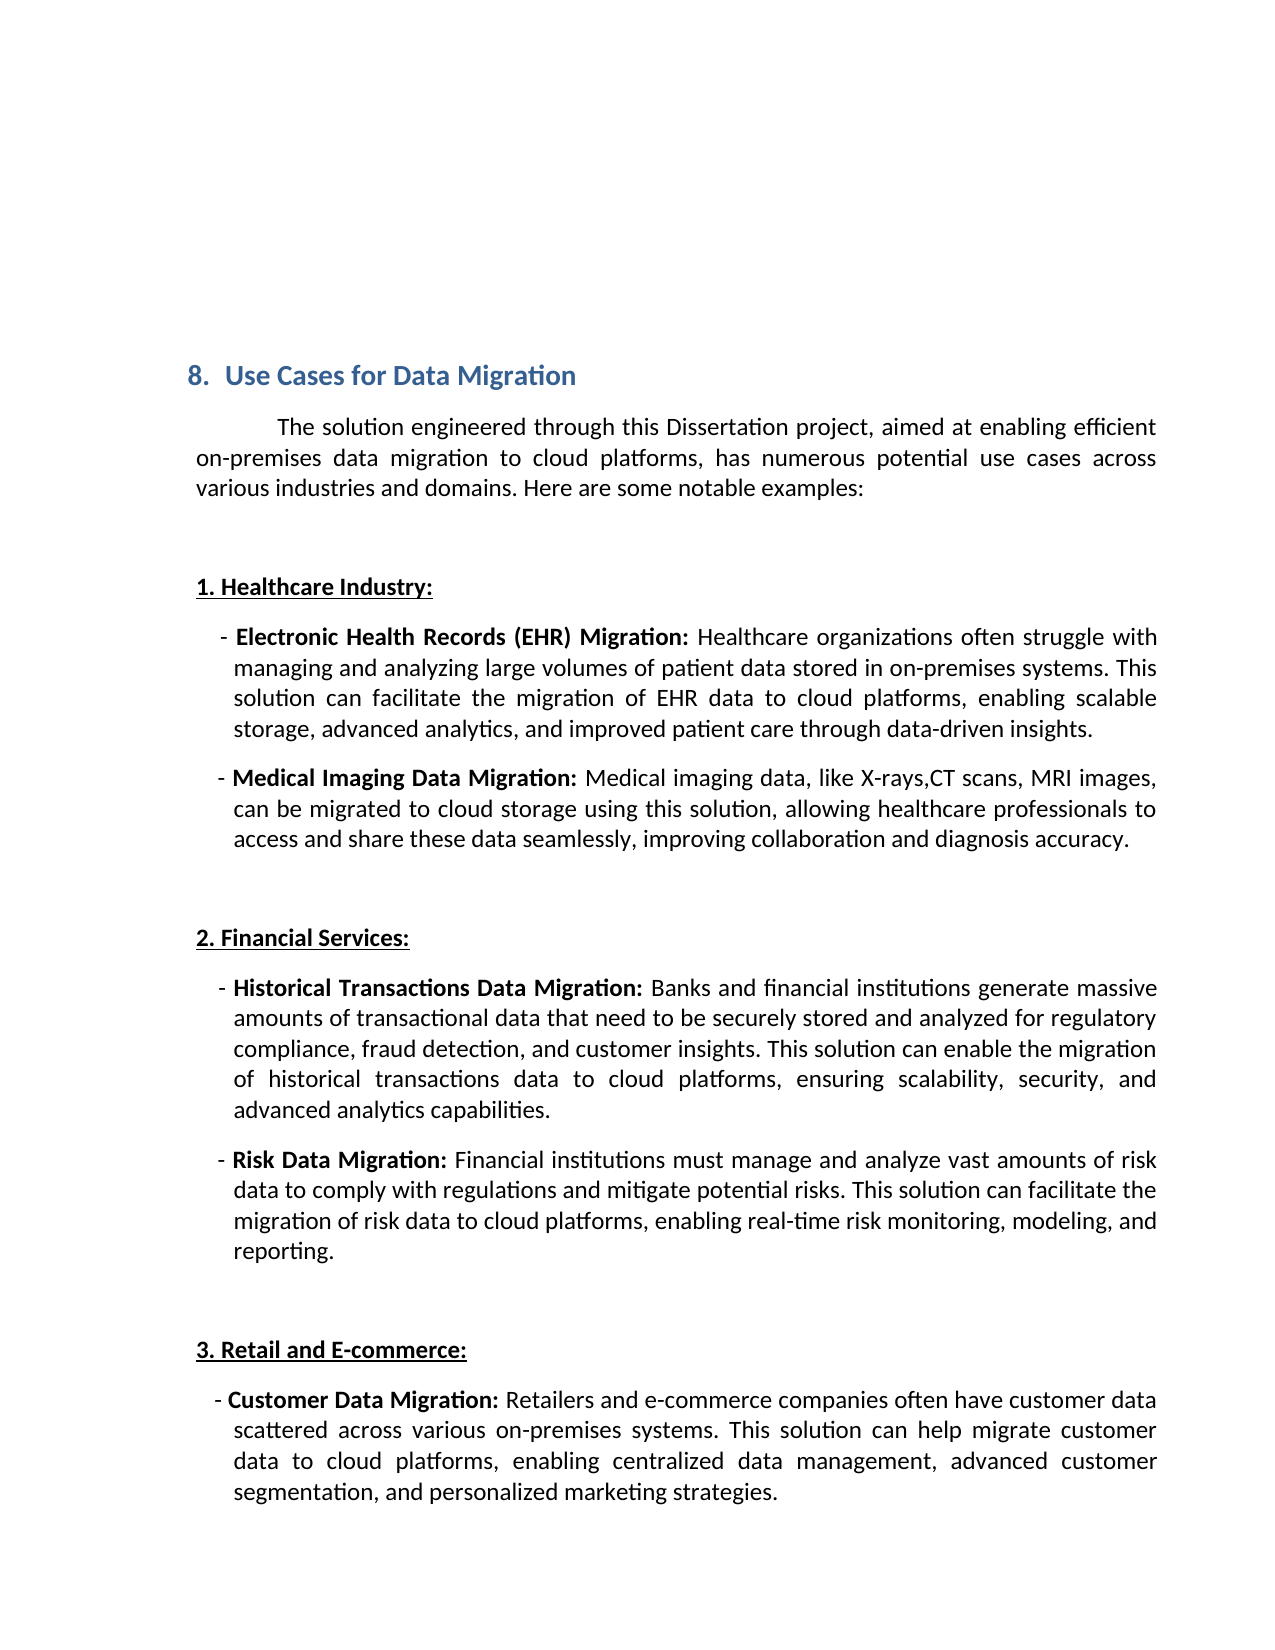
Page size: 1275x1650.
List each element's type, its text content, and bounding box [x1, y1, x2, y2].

subtitle 2. Financial Services: [196, 922, 1158, 953]
subtitle - Historical Transactions Data Migration: Banks and financial institutions generate massive amounts of transactional data that need to be securely stored and analyzed for regulatory compliance, fraud detection, and customer insights. This solution can enable the migration of historical transactions data to cloud platforms, ensuring scalability, security, and advanced analytics capabilities. [196, 972, 1158, 1125]
subtitle - Risk Data Migration: Financial institutions must manage and analyze vast amounts of risk data to comply with regulations and mitigate potential risks. This solution can facilitate the migration of risk data to cloud platforms, enabling real-time risk monitoring, modeling, and reporting. [196, 1144, 1158, 1266]
subtitle 3. Retail and E-commerce: [196, 1334, 1158, 1365]
subtitle - Electronic Health Records (EHR) Migration: Healthcare organizations often struggle with managing and analyzing large volumes of patient data stored in on-premises systems. This solution can facilitate the migration of EHR data to cloud platforms, enabling scalable storage, advanced analytics, and improved patient care through data-driven insights. [196, 621, 1158, 743]
subtitle Use Cases for Data Migration [187, 357, 1158, 392]
subtitle The solution engineered through this Dissertation project, aimed at enabling efficient on-premises data migration to cloud platforms, has numerous potential use cases across various industries and domains. Here are some notable examples: [158, 411, 1158, 503]
subtitle - Medical Imaging Data Migration: Medical imaging data, like X-rays,CT scans, MRI images, can be migrated to cloud storage using this solution, allowing healthcare professionals to access and share these data seamlessly, improving collaboration and diagnosis accuracy. [196, 762, 1158, 854]
subtitle - Customer Data Migration: Retailers and e-commerce companies often have customer data scattered across various on-premises systems. This solution can help migrate customer data to cloud platforms, enabling centralized data management, advanced customer segmentation, and personalized marketing strategies. [196, 1384, 1158, 1506]
subtitle 1. Healthcare Industry: [196, 572, 1158, 602]
